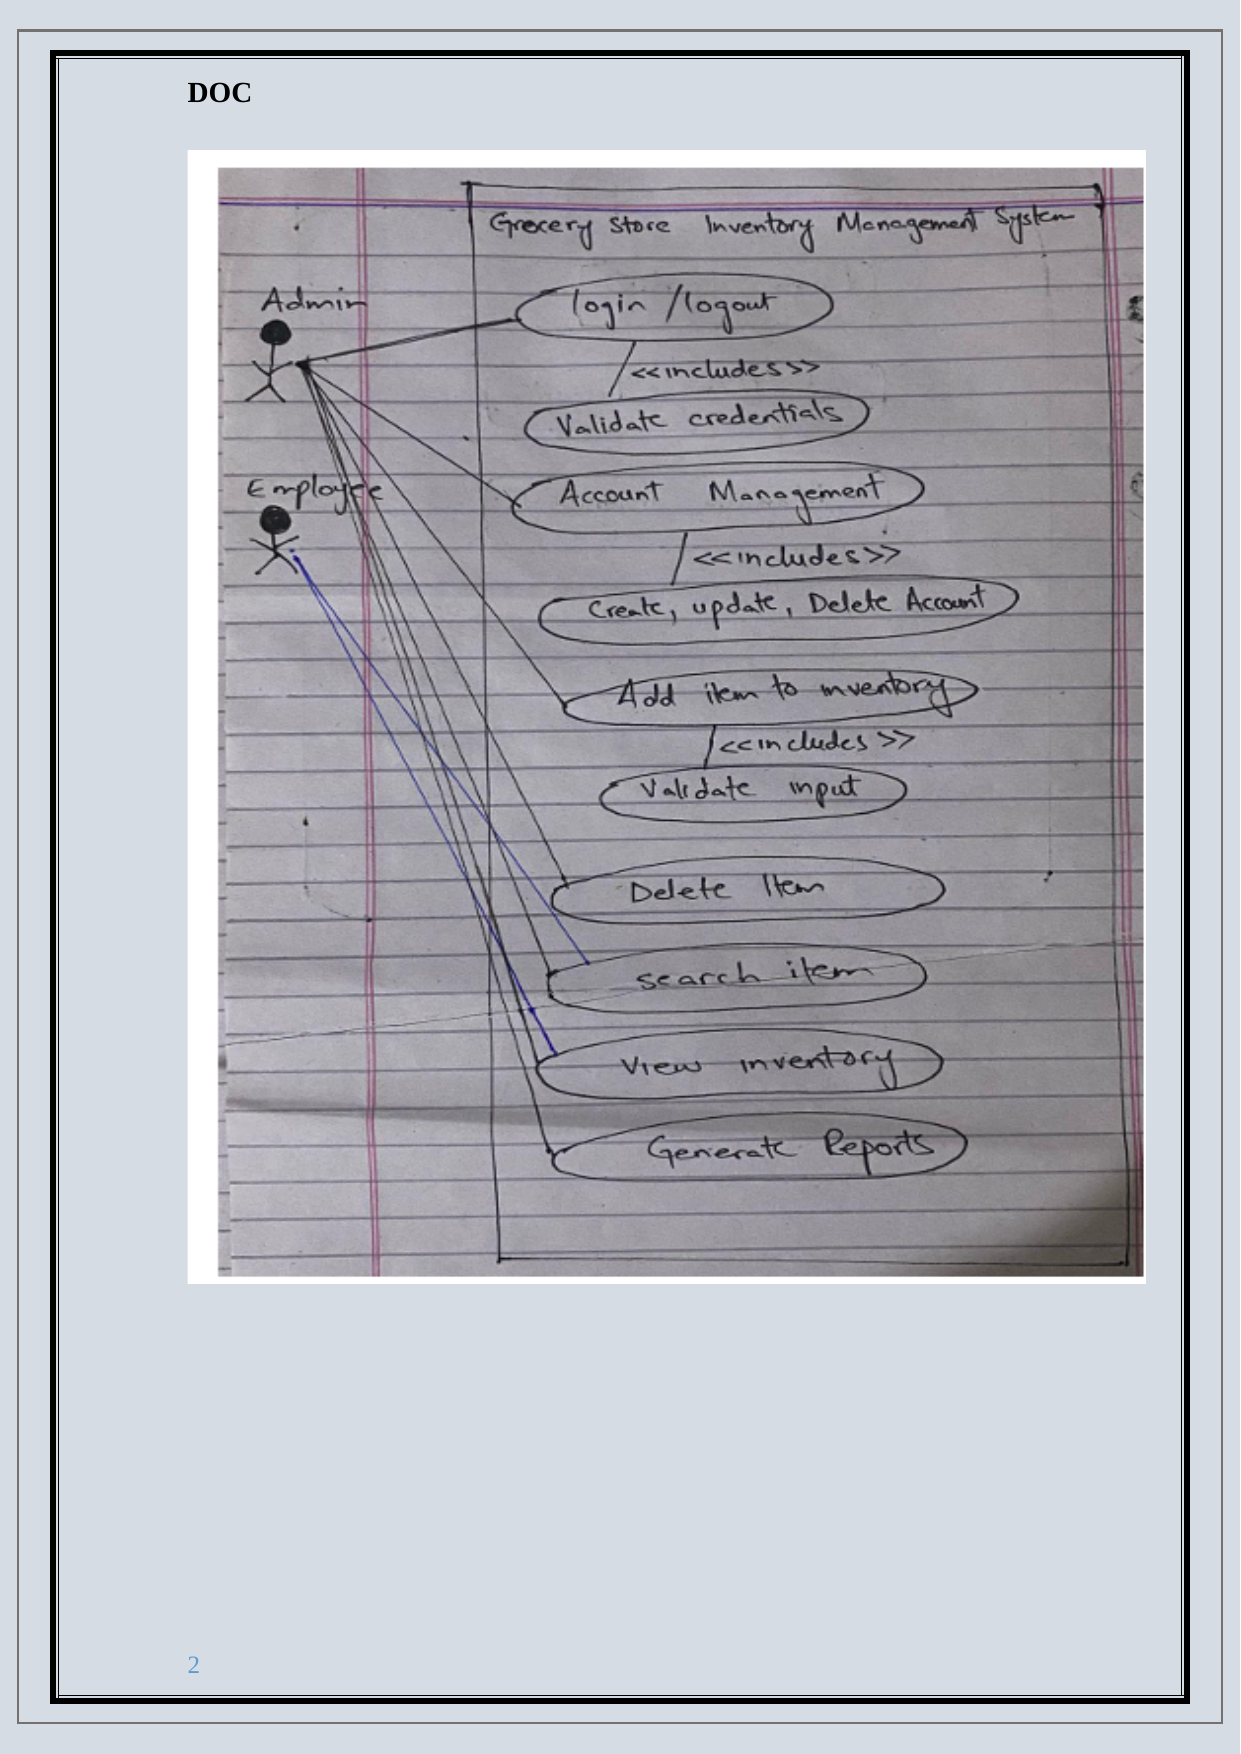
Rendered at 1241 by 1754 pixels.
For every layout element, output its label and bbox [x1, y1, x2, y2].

picture [187, 150, 1146, 1284]
